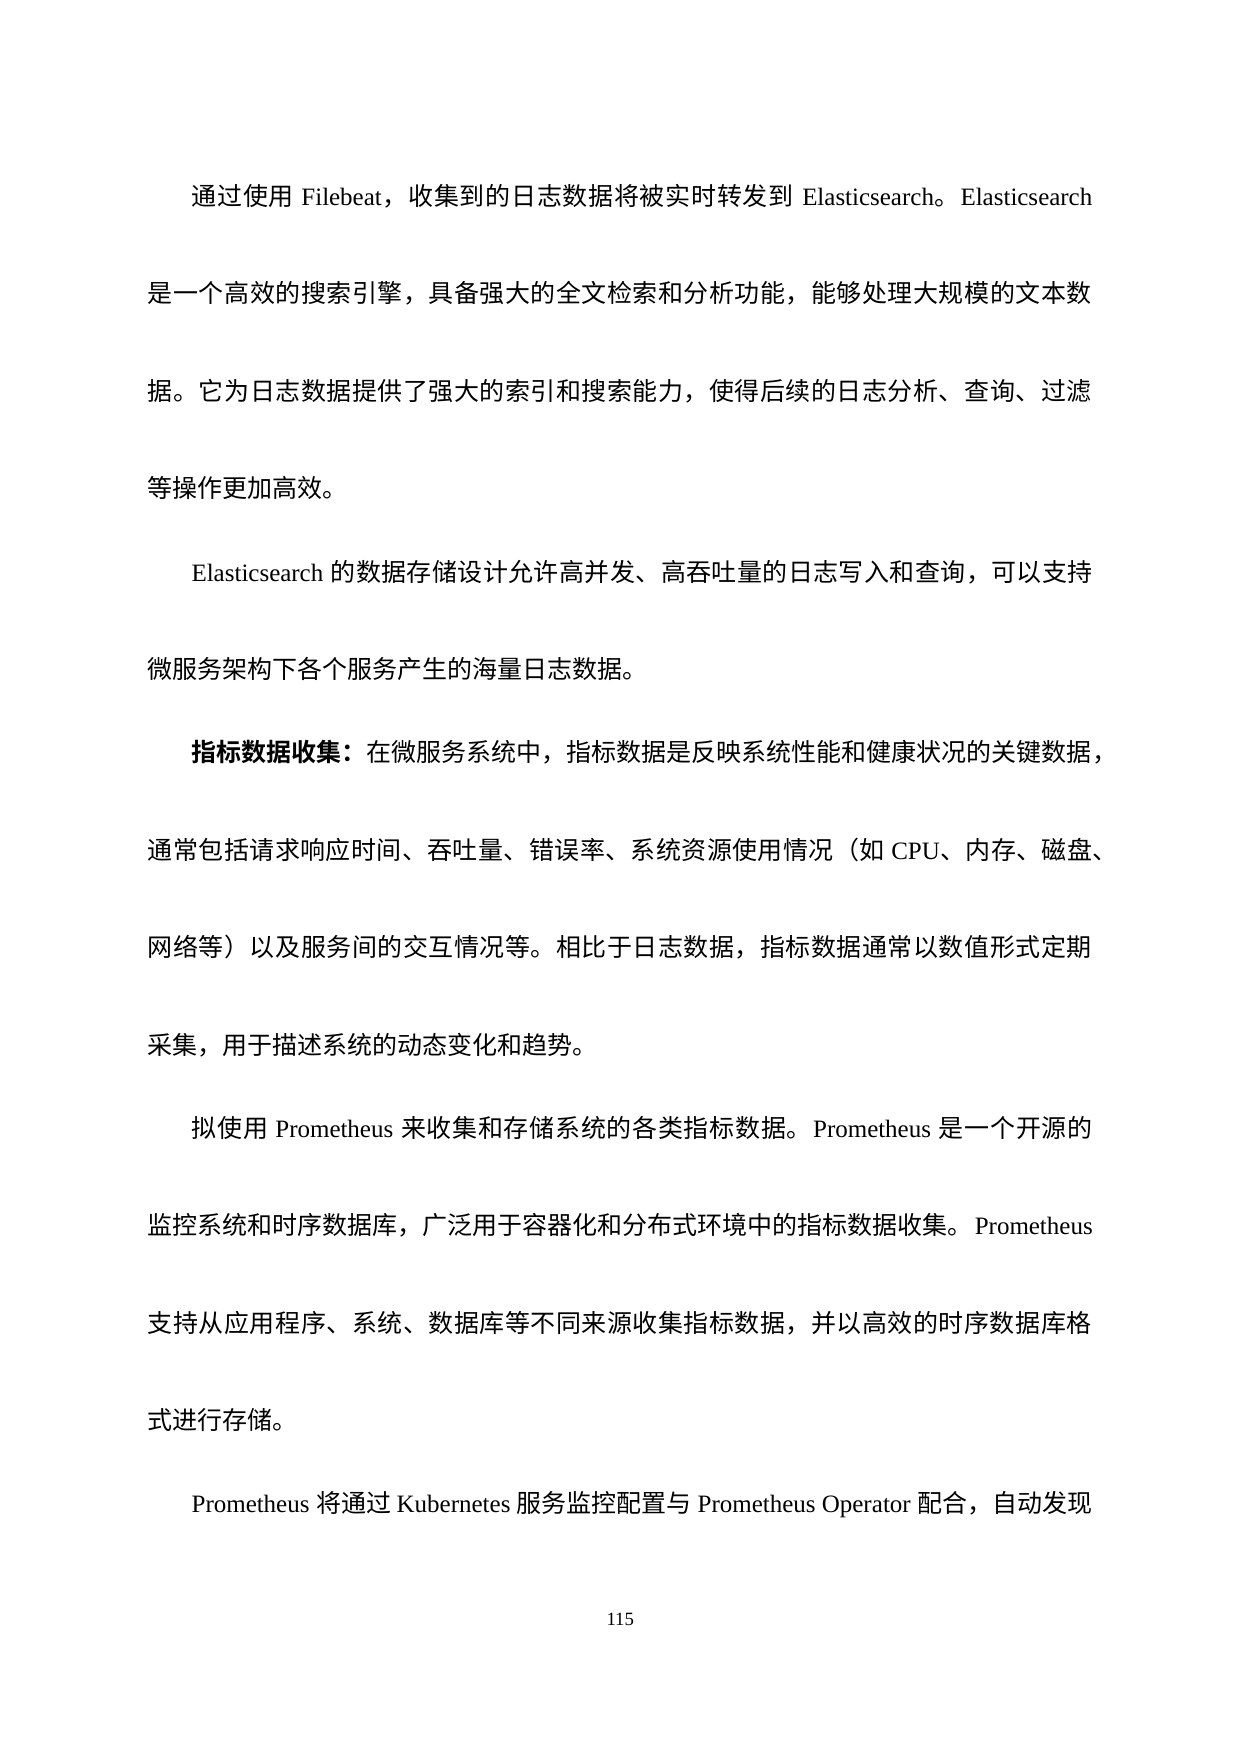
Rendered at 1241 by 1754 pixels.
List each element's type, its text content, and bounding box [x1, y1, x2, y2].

text Elasticsearch 的数据存储设计允许高并发、高吞吐量的日志写入和查询，可以支持微服务架构下各个服务产生的海量日志数据。 [148, 538, 1092, 700]
text 拟使用 Prometheus 来收集和存储系统的各类指标数据。Prometheus 是一个开源的监控系统和时序数据库，广泛用于容器化和分布式环境中的指标数据收集。Prometheus 支持从应用程序、系统、数据库等不同来源收集指标数据，并以高效的时序数据库格式进行存储。 [148, 1094, 1092, 1451]
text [148, 1469, 1092, 1534]
text 通过使用 Filebeat，收集到的日志数据将被实时转发到 Elasticsearch。Elasticsearch 是一个高效的搜索引擎，具备强大的全文检索和分析功能，能够处理大规模的文本数据。它为日志数据提供了强大的索引和搜索能力，使得后续的日志分析、查询、过滤等操作更加高效。 [148, 162, 1092, 519]
text 指标数据收集：在微服务系统中，指标数据是反映系统性能和健康状况的关键数据，通常包括请求响应时间、吞吐量、错误率、系统资源使用情况（如 CPU、内存、磁盘、网络等）以及服务间的交互情况等。相比于日志数据，指标数据通常以数值形式定期采集，用于描述系统的动态变化和趋势。 [148, 718, 1092, 1076]
